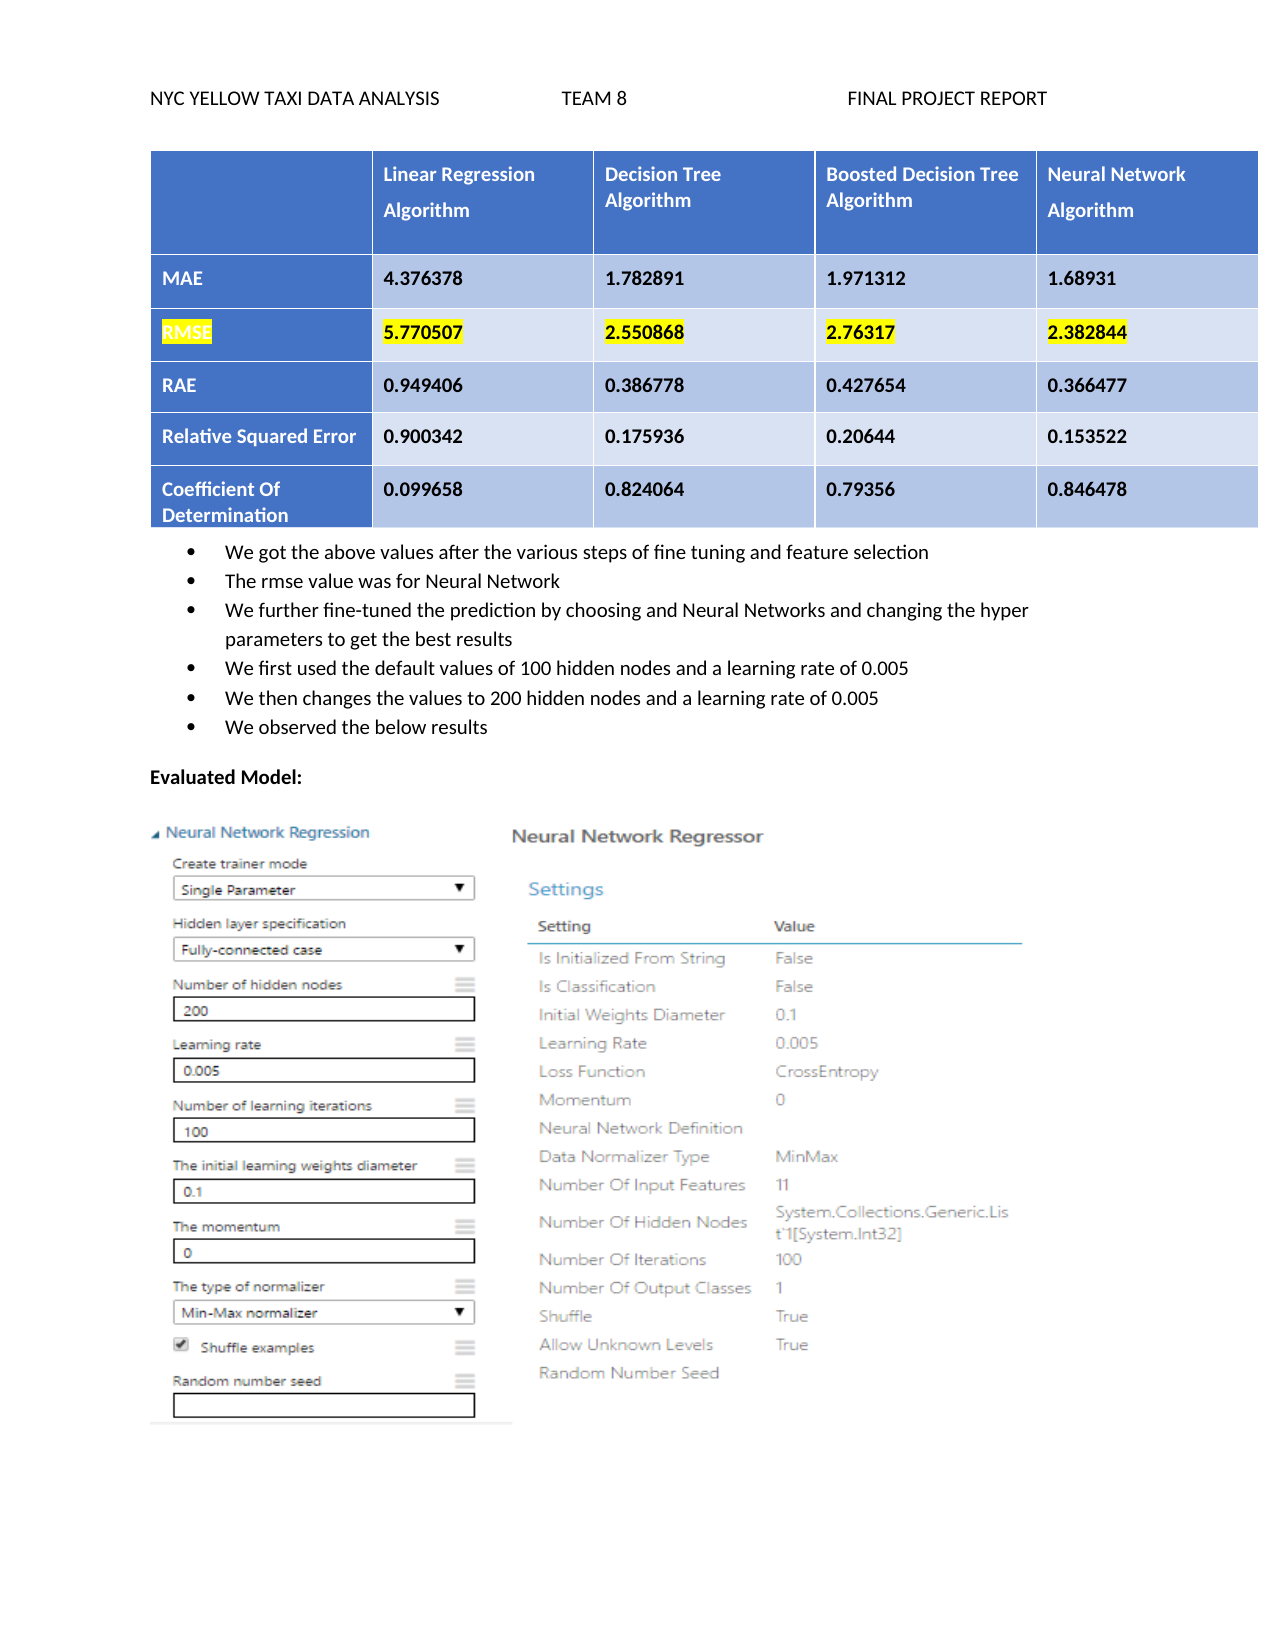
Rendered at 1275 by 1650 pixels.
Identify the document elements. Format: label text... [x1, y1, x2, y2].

table_cell 0.900342 [373, 413, 593, 465]
table_cell Relative Squared Error [151, 413, 372, 465]
table_cell 0.366477 [1037, 362, 1258, 412]
table_cell 2.382844 [1037, 309, 1258, 361]
table_cell 0.175936 [594, 413, 814, 465]
table_cell 0.79356 [816, 466, 1036, 527]
table_cell 0.20644 [816, 413, 1036, 465]
table_header Neural Network Algorithm [1037, 151, 1258, 254]
table_cell 0.386778 [594, 362, 814, 412]
table_cell MAE [151, 255, 372, 308]
table_cell 1.68931 [1037, 255, 1258, 308]
table_cell Coefficient Of Determination [151, 466, 372, 527]
picture [150, 813, 1060, 1425]
list We first used the default values of 100 hidden nodes and a learning rate of 0.005 [187, 656, 1125, 681]
table_cell 0.099658 [373, 466, 593, 527]
table_cell RAE [151, 362, 372, 412]
table_header Decision Tree Algorithm [594, 151, 814, 254]
table_cell 1.782891 [594, 255, 814, 308]
table_header Boosted Decision Tree Algorithm [816, 151, 1036, 254]
table_cell 0.949406 [373, 362, 593, 412]
table_cell 4.376378 [373, 255, 593, 308]
list We got the above values after the various steps of fine tuning and feature selection [187, 539, 1125, 564]
table_cell 2.550868 [594, 309, 814, 361]
list We further fine-tuned the prediction by choosing and Neural Networks and changing the hyper parameters to get the best results [187, 597, 1125, 652]
table_cell 0.427654 [816, 362, 1036, 412]
table_cell 0.846478 [1037, 466, 1258, 527]
table_cell 1.971312 [816, 255, 1036, 308]
table_cell 0.824064 [594, 466, 814, 527]
table_cell RMSE [151, 309, 372, 361]
text Evaluated Model: [150, 764, 1125, 789]
list The rmse value was for Neural Network [187, 568, 1125, 593]
list We then changes the values to 200 hidden nodes and a learning rate of 0.005 [187, 685, 1125, 710]
table_header Linear Regression Algorithm [373, 151, 593, 254]
list We observed the below results [187, 714, 1125, 739]
table_cell 5.770507 [373, 309, 593, 361]
table_cell 2.76317 [816, 309, 1036, 361]
table_cell 0.153522 [1037, 413, 1258, 465]
table_header [151, 151, 372, 254]
